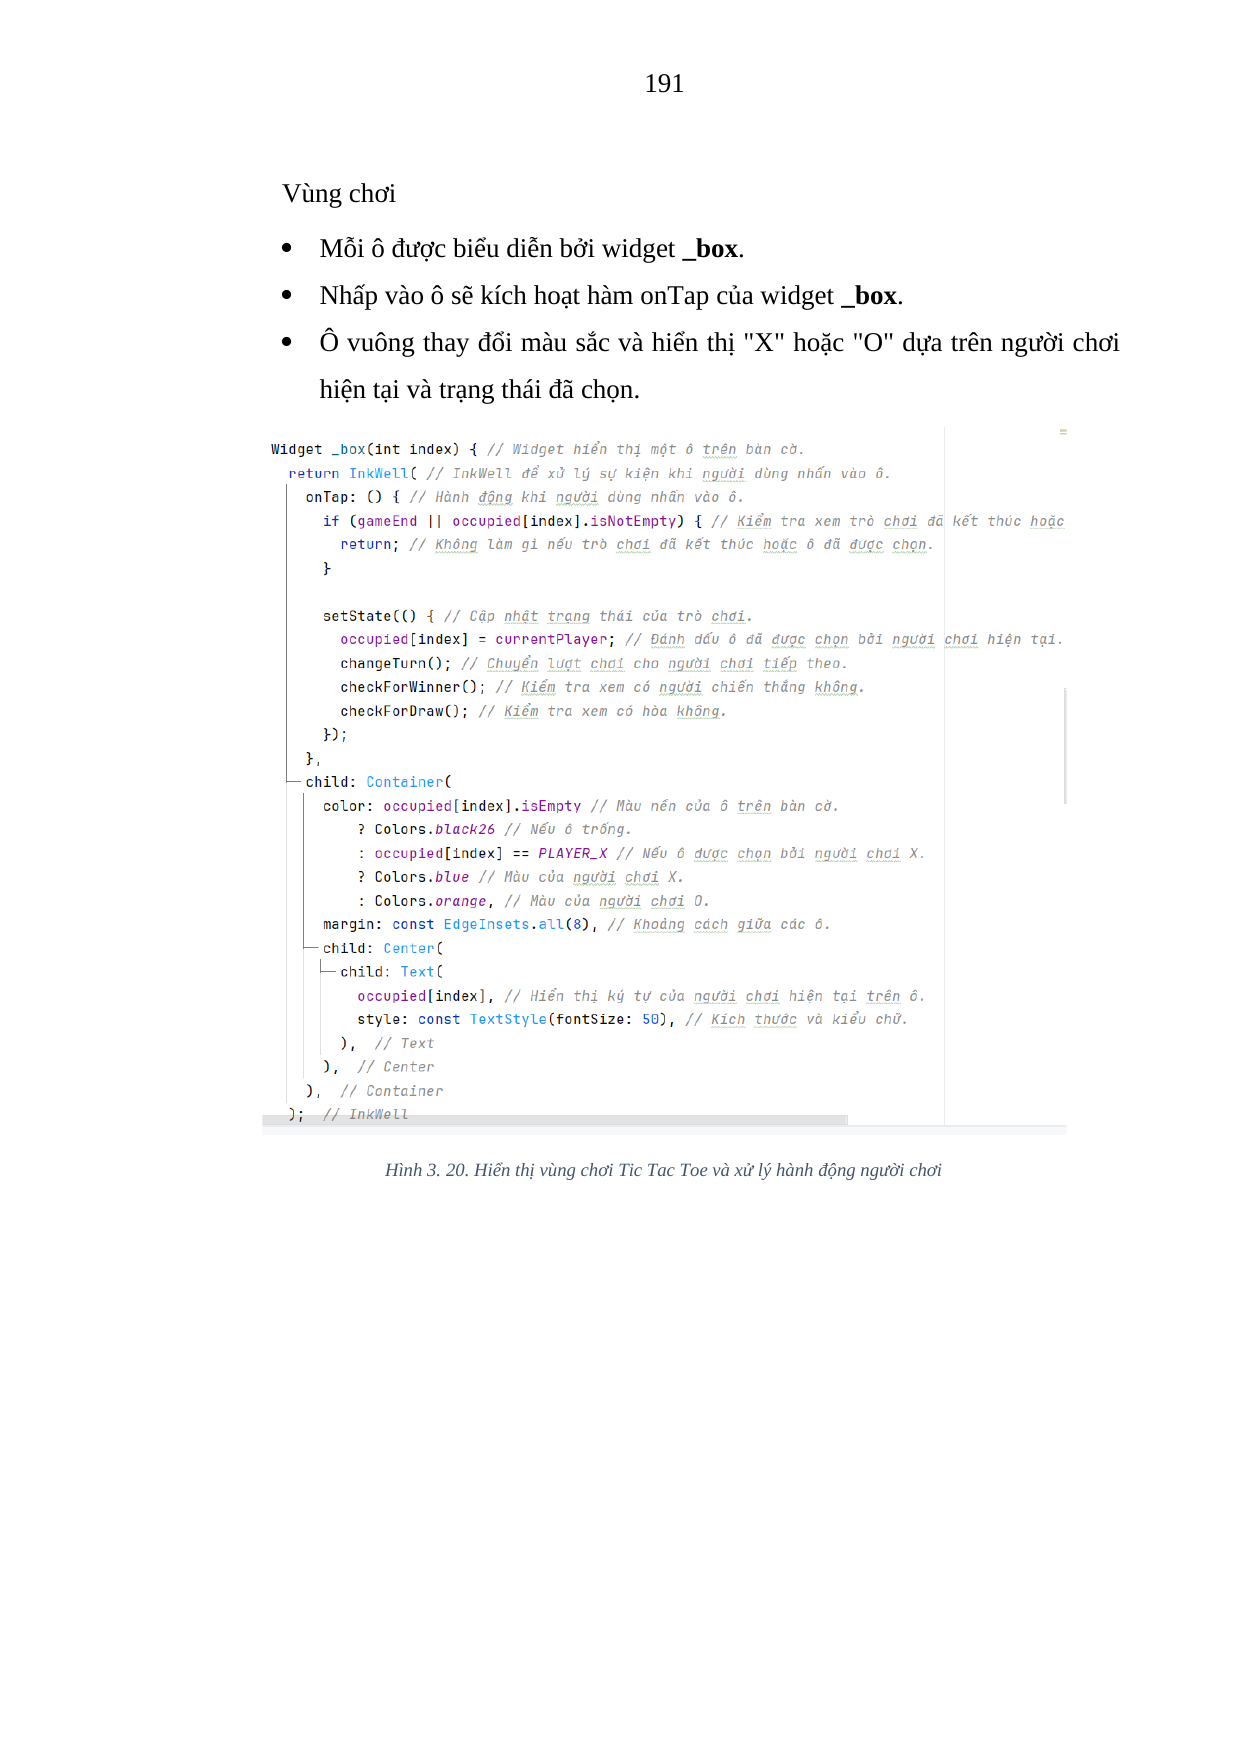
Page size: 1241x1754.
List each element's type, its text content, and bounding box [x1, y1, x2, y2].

picture [262, 427, 1067, 1135]
text Vùng chơi [207, 177, 1122, 208]
list Ô vuông thay đổi màu sắc và hiển thị "X" hoặc "O" dựa trên người chơi hiện tại và trạng thái đã chọn. [282, 326, 1122, 404]
list Mỗi ô được biểu diễn bởi widget _box. [282, 232, 1122, 263]
list Nhấp vào ô sẽ kích hoạt hàm onTap của widget _box. [282, 279, 1122, 310]
